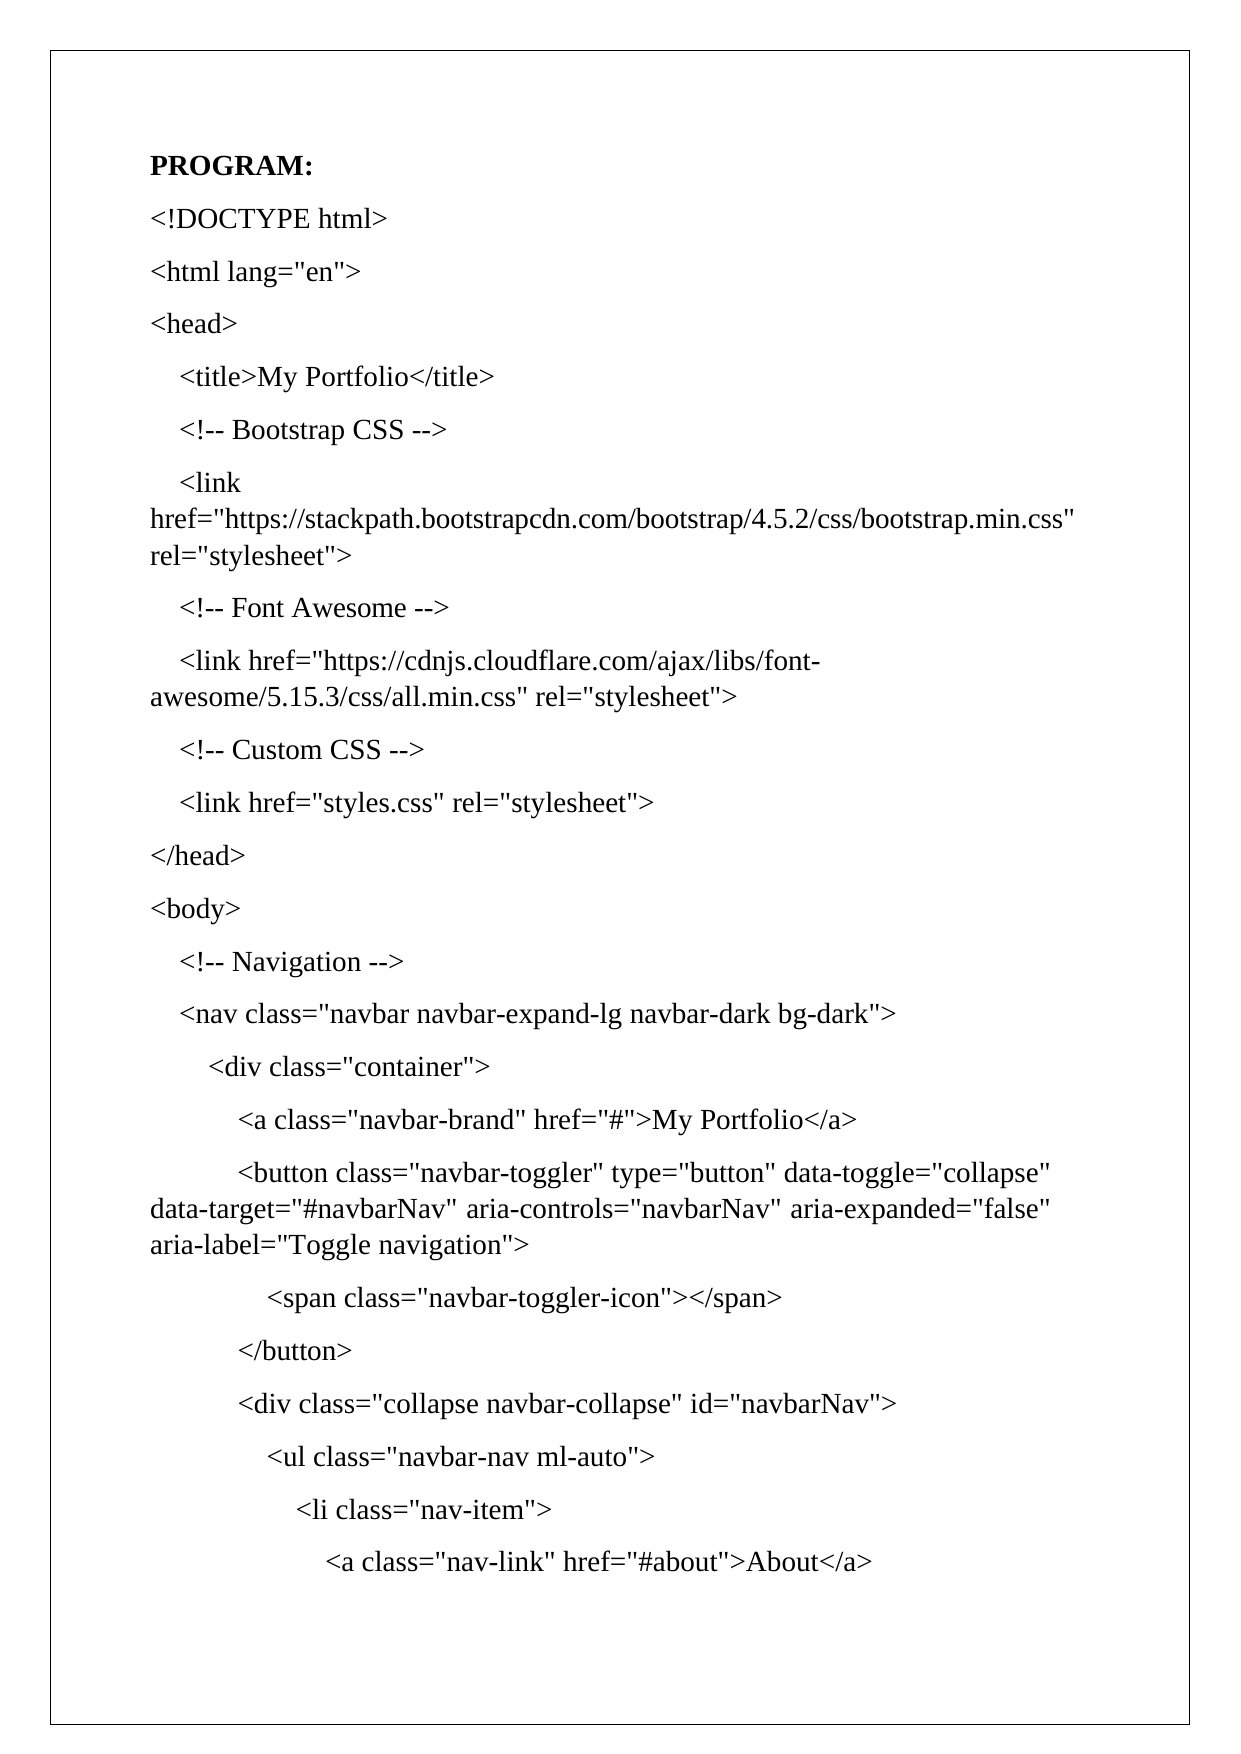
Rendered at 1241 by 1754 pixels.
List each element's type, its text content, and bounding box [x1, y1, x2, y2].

text </button> [237, 1333, 1161, 1366]
text <span class="navbar-toggler-icon"></span> [266, 1280, 1161, 1314]
text <html lang="en"> [150, 254, 1161, 287]
text </head> [150, 838, 1161, 871]
text <!-- Bootstrap CSS --> [179, 412, 1161, 446]
text <div class="collapse navbar-collapse" id="navbarNav"> [237, 1386, 1161, 1419]
text <!-- Custom CSS --> [179, 732, 1161, 766]
text <div class="container"> [208, 1049, 1161, 1083]
text <ul class="navbar-nav ml-auto"> [266, 1439, 1161, 1472]
text <!-- Font Awesome --> [179, 590, 1161, 624]
text <head> [150, 307, 1161, 340]
subtitle PROGRAM: [150, 148, 1161, 182]
text <li class="nav-item"> [295, 1492, 1161, 1525]
text <!-- Navigation --> [179, 944, 1161, 977]
text <button class="navbar-toggler" type="button" data-toggle="collapse" data-target="#navbarNav" aria-controls="navbarNav" aria-expanded="false" aria-label="Toggle navigation"> [150, 1155, 1051, 1261]
text <nav class="navbar navbar-expand-lg navbar-dark bg-dark"> [179, 997, 1161, 1030]
text <body> [150, 891, 1161, 924]
text <link href="https://cdnjs.cloudflare.com/ajax/libs/font- awesome/5.15.3/css/all.min.css" rel="stylesheet"> [150, 643, 822, 713]
text <a class="nav-link" href="#about">About</a> [325, 1544, 1161, 1578]
text <title>My Portfolio</title> [179, 359, 1161, 393]
text <a class="navbar-brand" href="#">My Portfolio</a> [237, 1102, 1161, 1136]
text <link href="https://stackpath.bootstrapcdn.com/bootstrap/4.5.2/css/bootstrap.min.css" rel="stylesheet"> [150, 465, 1161, 571]
text <link href="styles.css" rel="stylesheet"> [179, 785, 1161, 819]
text <!DOCTYPE html> [150, 201, 1161, 234]
